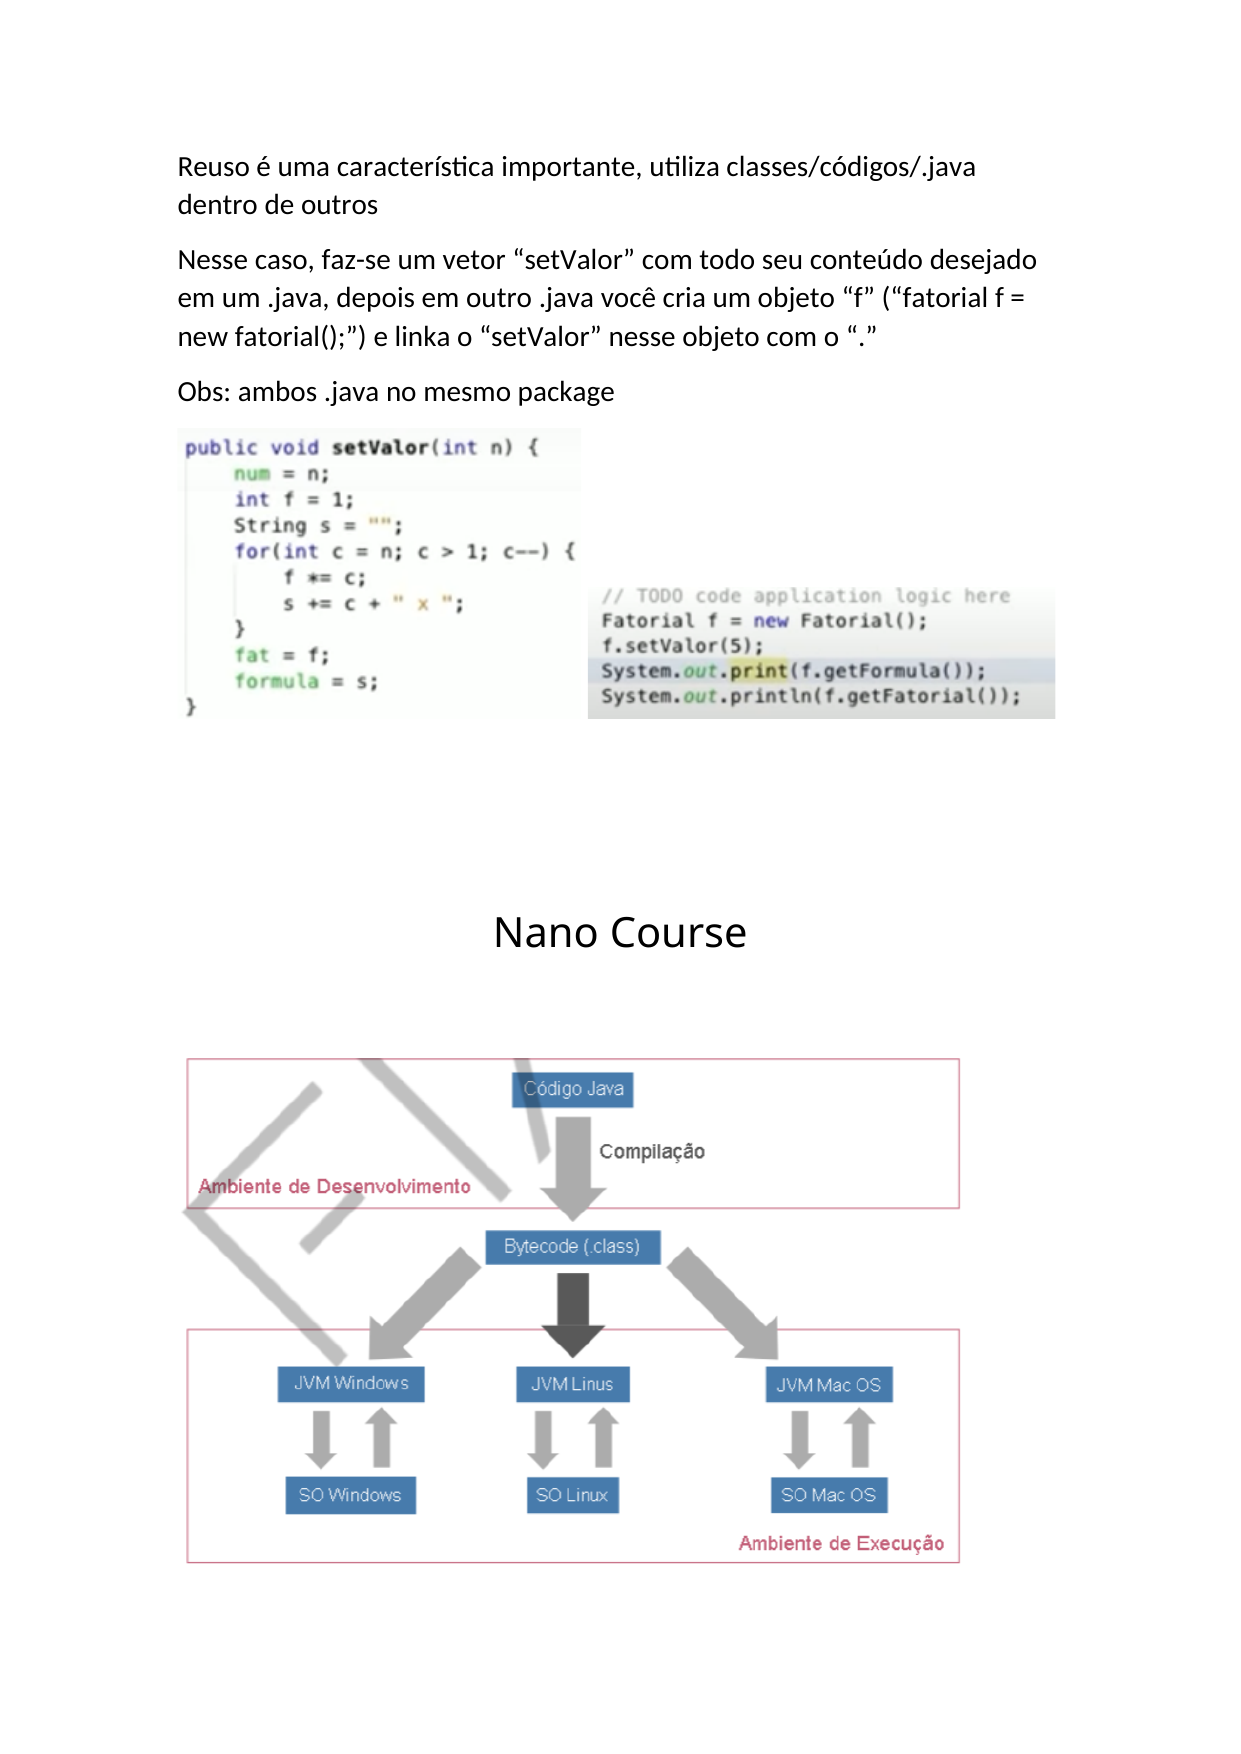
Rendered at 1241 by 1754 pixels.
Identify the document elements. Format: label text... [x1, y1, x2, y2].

text Reuso é uma característica importante, utiliza classes/códigos/.java dentro de outros [177, 148, 1063, 222]
text Nesse caso, faz-se um vetor “setValor” com todo seu conteúdo desejado em um .java, depois em outro .java você cria um objeto “f” (“fatorial f = new fatorial();”) e linka o “setValor” nesse objeto com o “.” [177, 241, 1063, 354]
text Obs: ambos .java no mesmo package [177, 373, 1063, 409]
picture [177, 428, 582, 719]
picture [587, 587, 1056, 719]
picture [177, 1058, 961, 1565]
text Nano Course [177, 903, 1063, 960]
